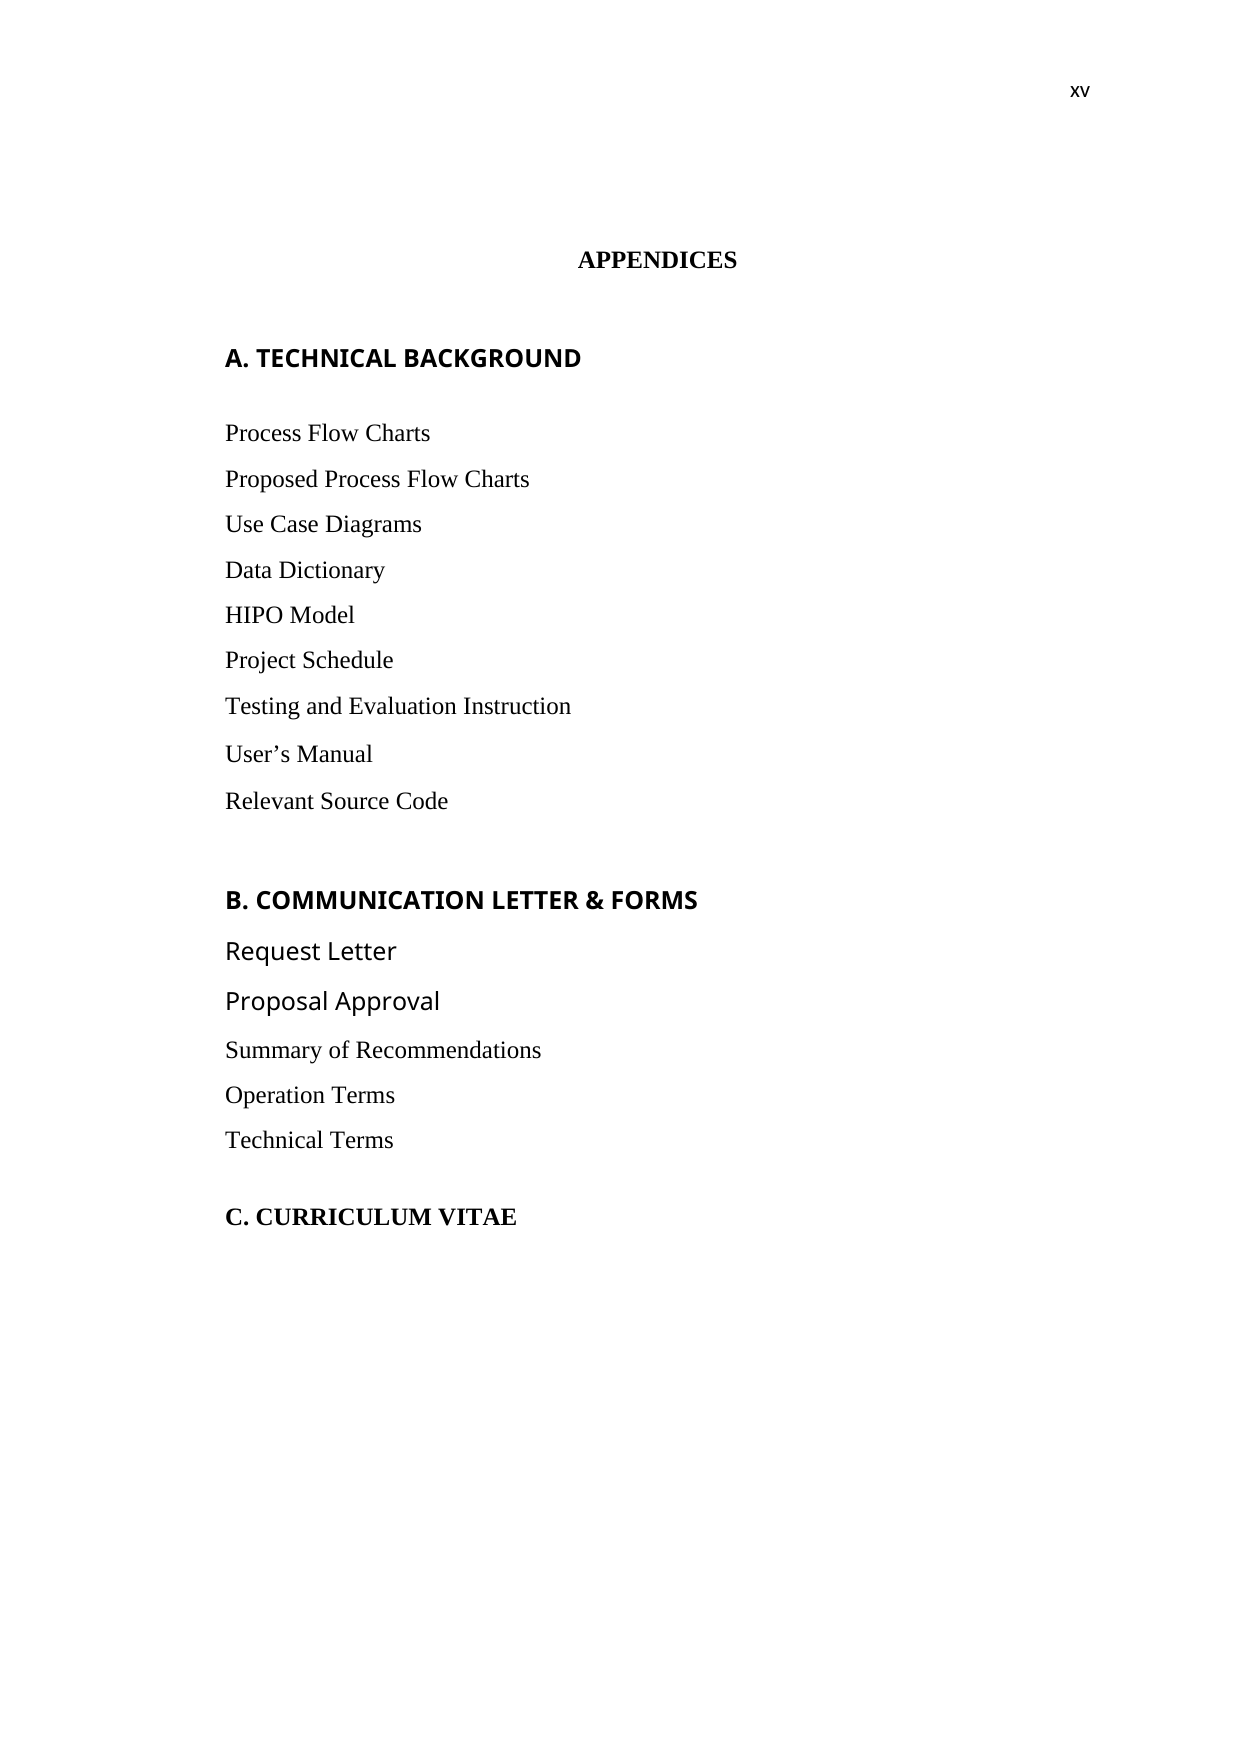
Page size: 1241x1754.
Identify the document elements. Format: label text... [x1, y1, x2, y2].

text HIPO Model [225, 600, 1090, 629]
text User’s Manual [225, 739, 1090, 767]
text A. TECHNICAL BACKGROUND [225, 341, 1090, 375]
text Use Case Diagrams [225, 509, 1090, 538]
text Process Flow Charts [225, 418, 1090, 447]
text Request Letter [225, 933, 1090, 967]
text Project Schedule [225, 646, 1090, 674]
text APPENDICES [225, 245, 1090, 274]
text C. CURRICULUM VITAE [225, 1202, 1090, 1230]
text Technical Terms [225, 1126, 1090, 1154]
text Proposal Approval [225, 984, 1090, 1018]
text Testing and Evaluation Instruction [225, 691, 1090, 720]
text Data Dictionary [225, 555, 1090, 583]
text Operation Terms [225, 1080, 1090, 1109]
text Relevant Source Code [225, 786, 1090, 815]
text Proposed Process Flow Charts [225, 464, 1090, 493]
text Summary of Recommendations [225, 1035, 1090, 1063]
text B. COMMUNICATION LETTER & FORMS [225, 883, 1090, 917]
